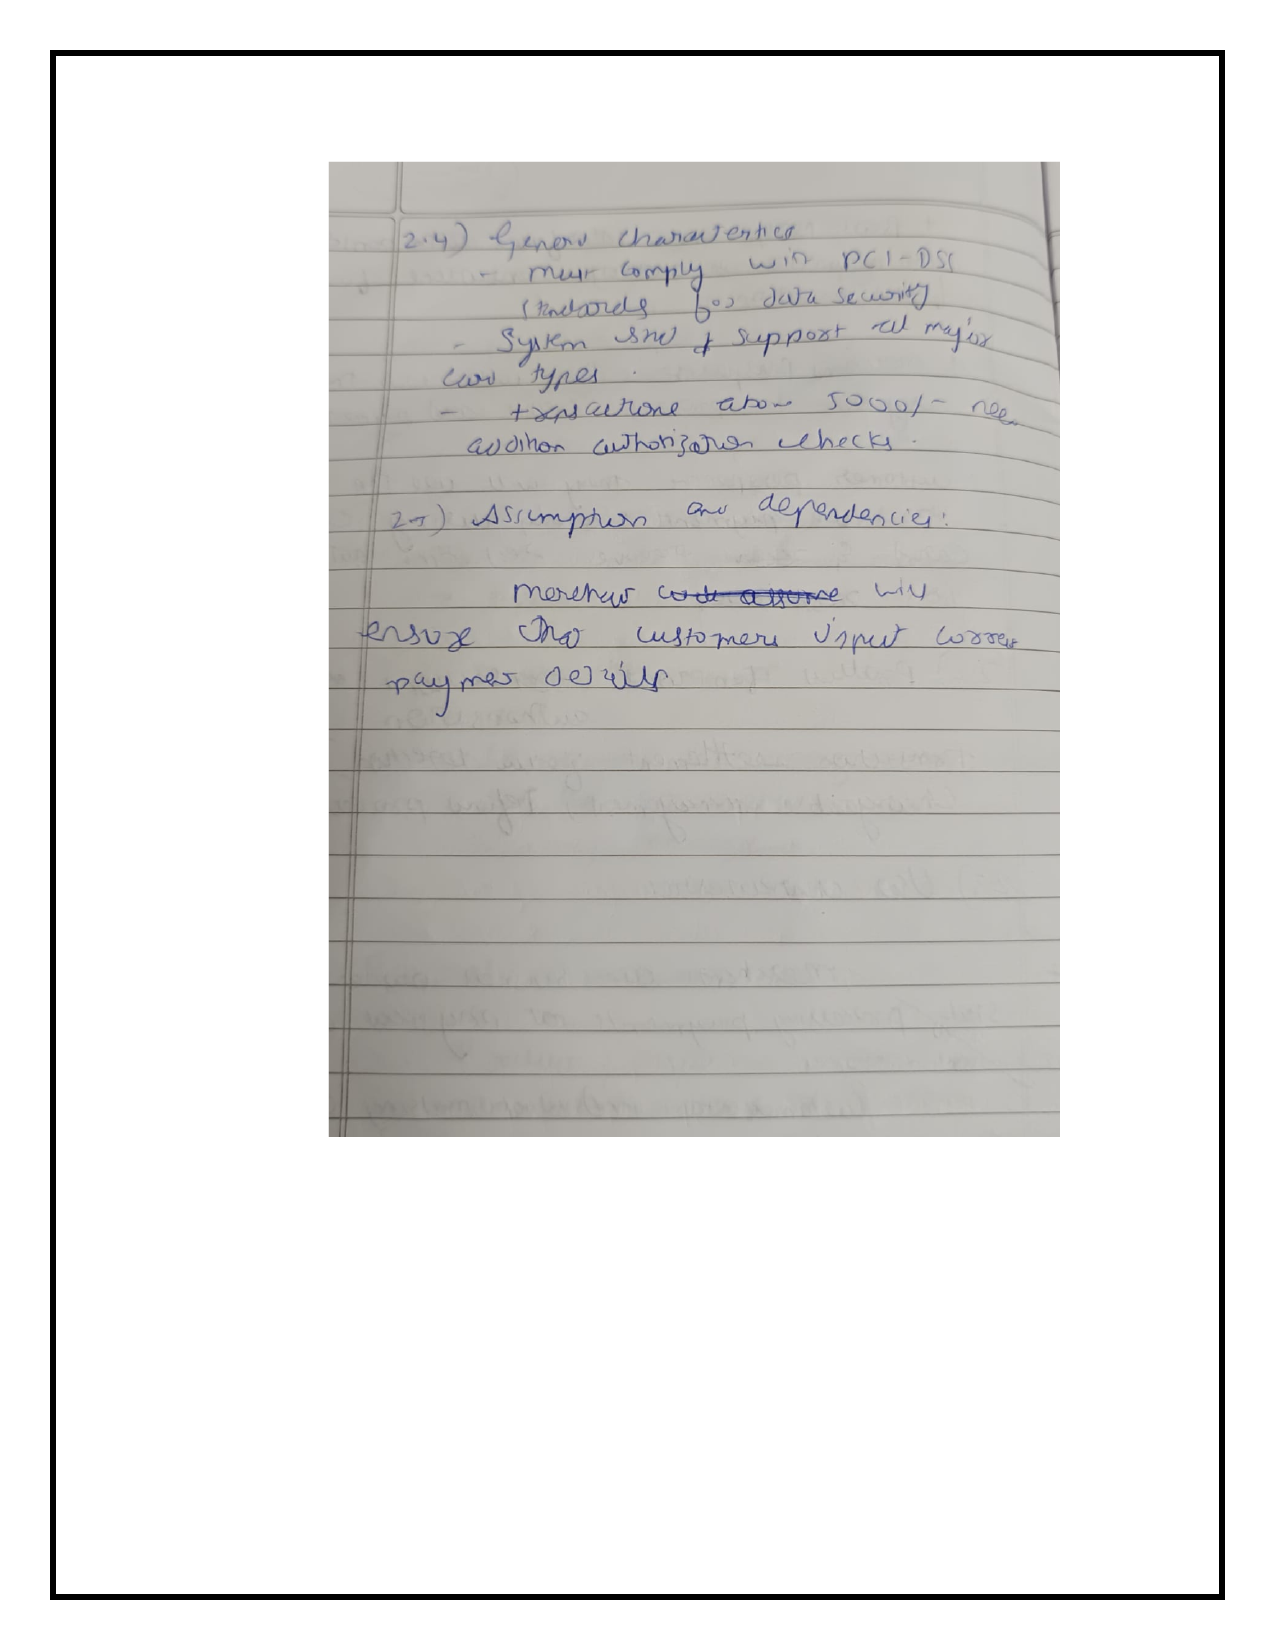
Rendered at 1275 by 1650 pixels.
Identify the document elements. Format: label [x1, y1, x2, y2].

picture [329, 163, 1060, 1136]
